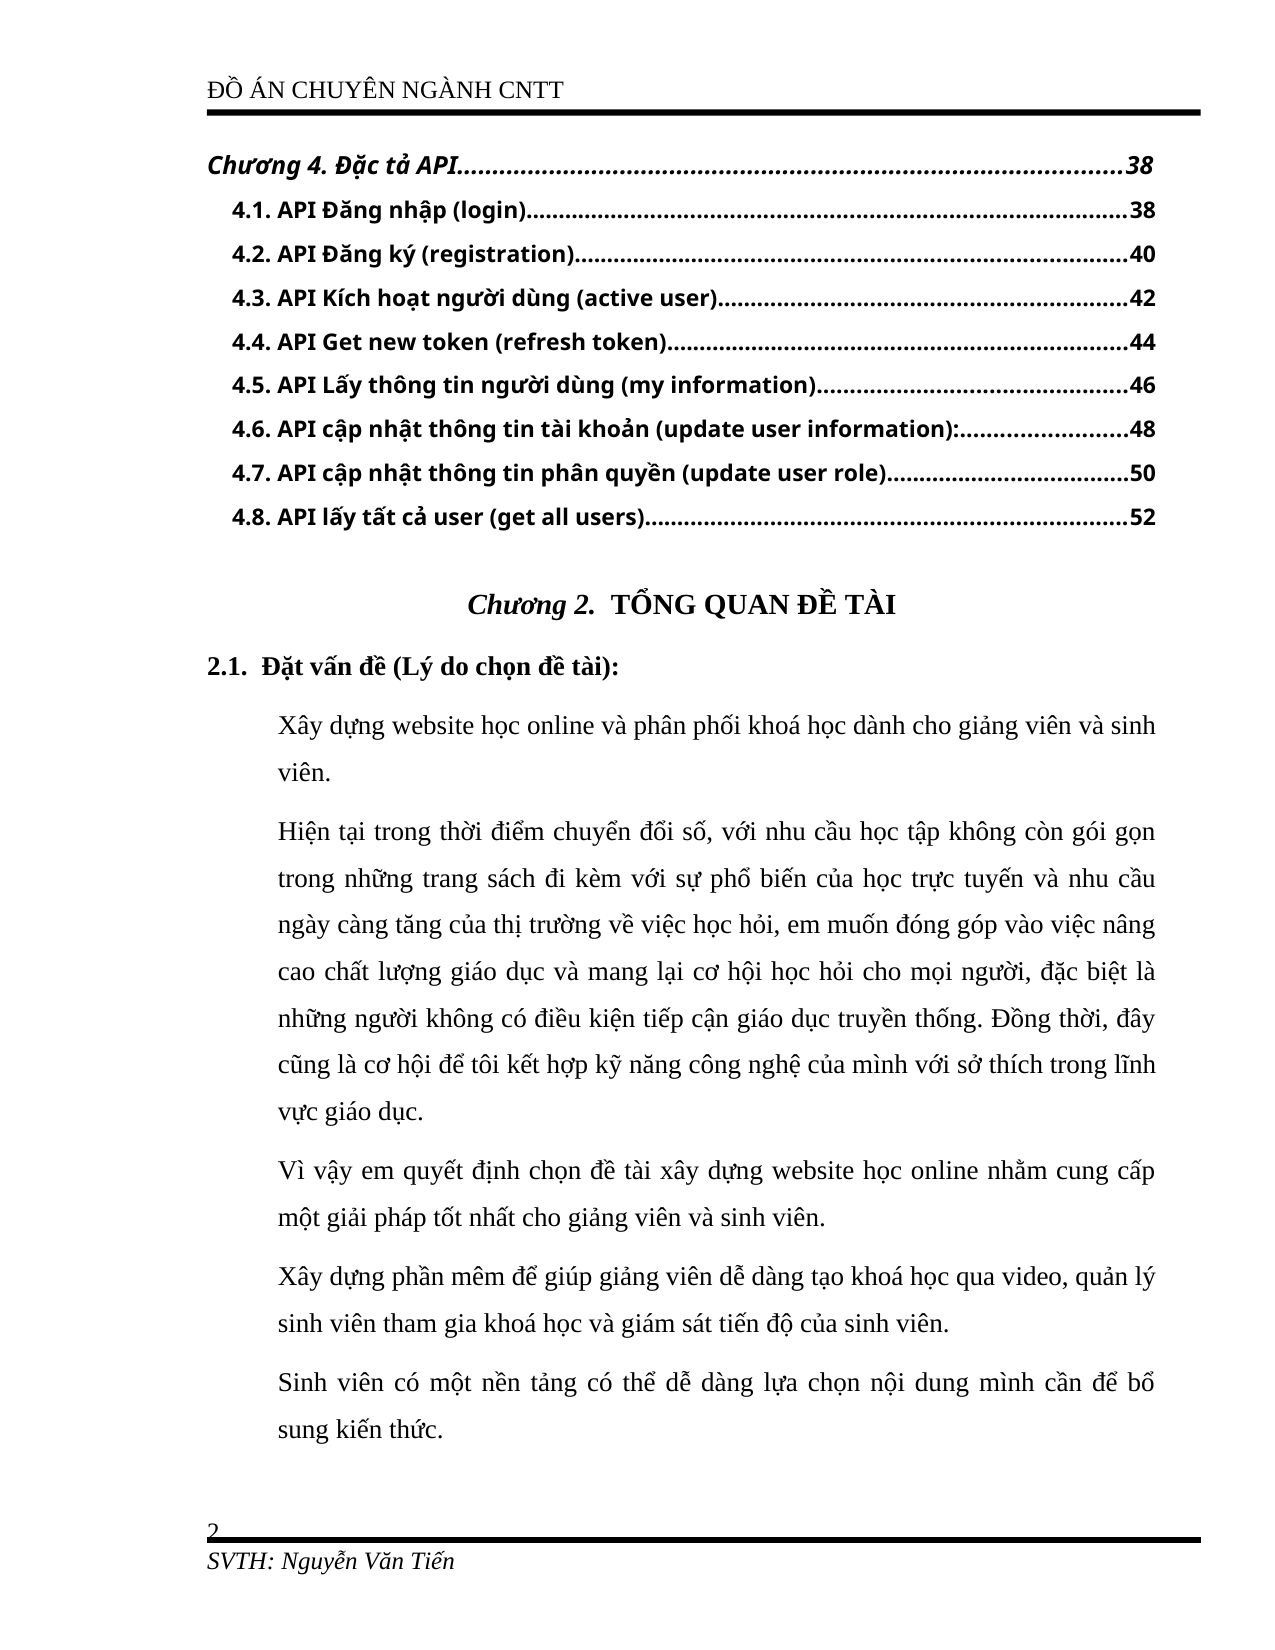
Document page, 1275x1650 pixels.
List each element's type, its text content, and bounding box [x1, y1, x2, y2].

text Hiện tại trong thời điểm chuyển đổi số, với nhu cầu học tập không còn gói gọn trong những trang sách đi kèm với sự phổ biến của học trực tuyến và nhu cầu ngày càng tăng của thị trường về việc học hỏi, em muốn đóng góp vào việc nâng cao chất lượng giáo dục và mang lại cơ hội học hỏi cho mọi người, đặc biệt là những người không có điều kiện tiếp cận giáo dục truyền thống. Đồng thời, đây cũng là cơ hội để tôi kết hợp kỹ năng công nghệ của mình với sở thích trong lĩnh vực giáo dục. [278, 815, 1157, 1126]
subtitle TỔNG QUAN ĐỀ TÀI [207, 587, 1157, 621]
text Vì vậy em quyết định chọn đề tài xây dựng website học online nhằm cung cấp một giải pháp tốt nhất cho giảng viên và sinh viên. [278, 1154, 1157, 1232]
text Sinh viên có một nền tảng có thể dễ dàng lựa chọn nội dung mình cần để bổ sung kiến thức. [278, 1366, 1157, 1444]
text Xây dựng phần mêm để giúp giảng viên dễ dàng tạo khoá học qua video, quản lý sinh viên tham gia khoá học và giám sát tiến độ của sinh viên. [278, 1260, 1157, 1338]
subtitle Đặt vấn đề (Lý do chọn đề tài): [207, 650, 1157, 681]
text Xây dựng website học online và phân phối khoá học dành cho giảng viên và sinh viên. [278, 709, 1157, 787]
